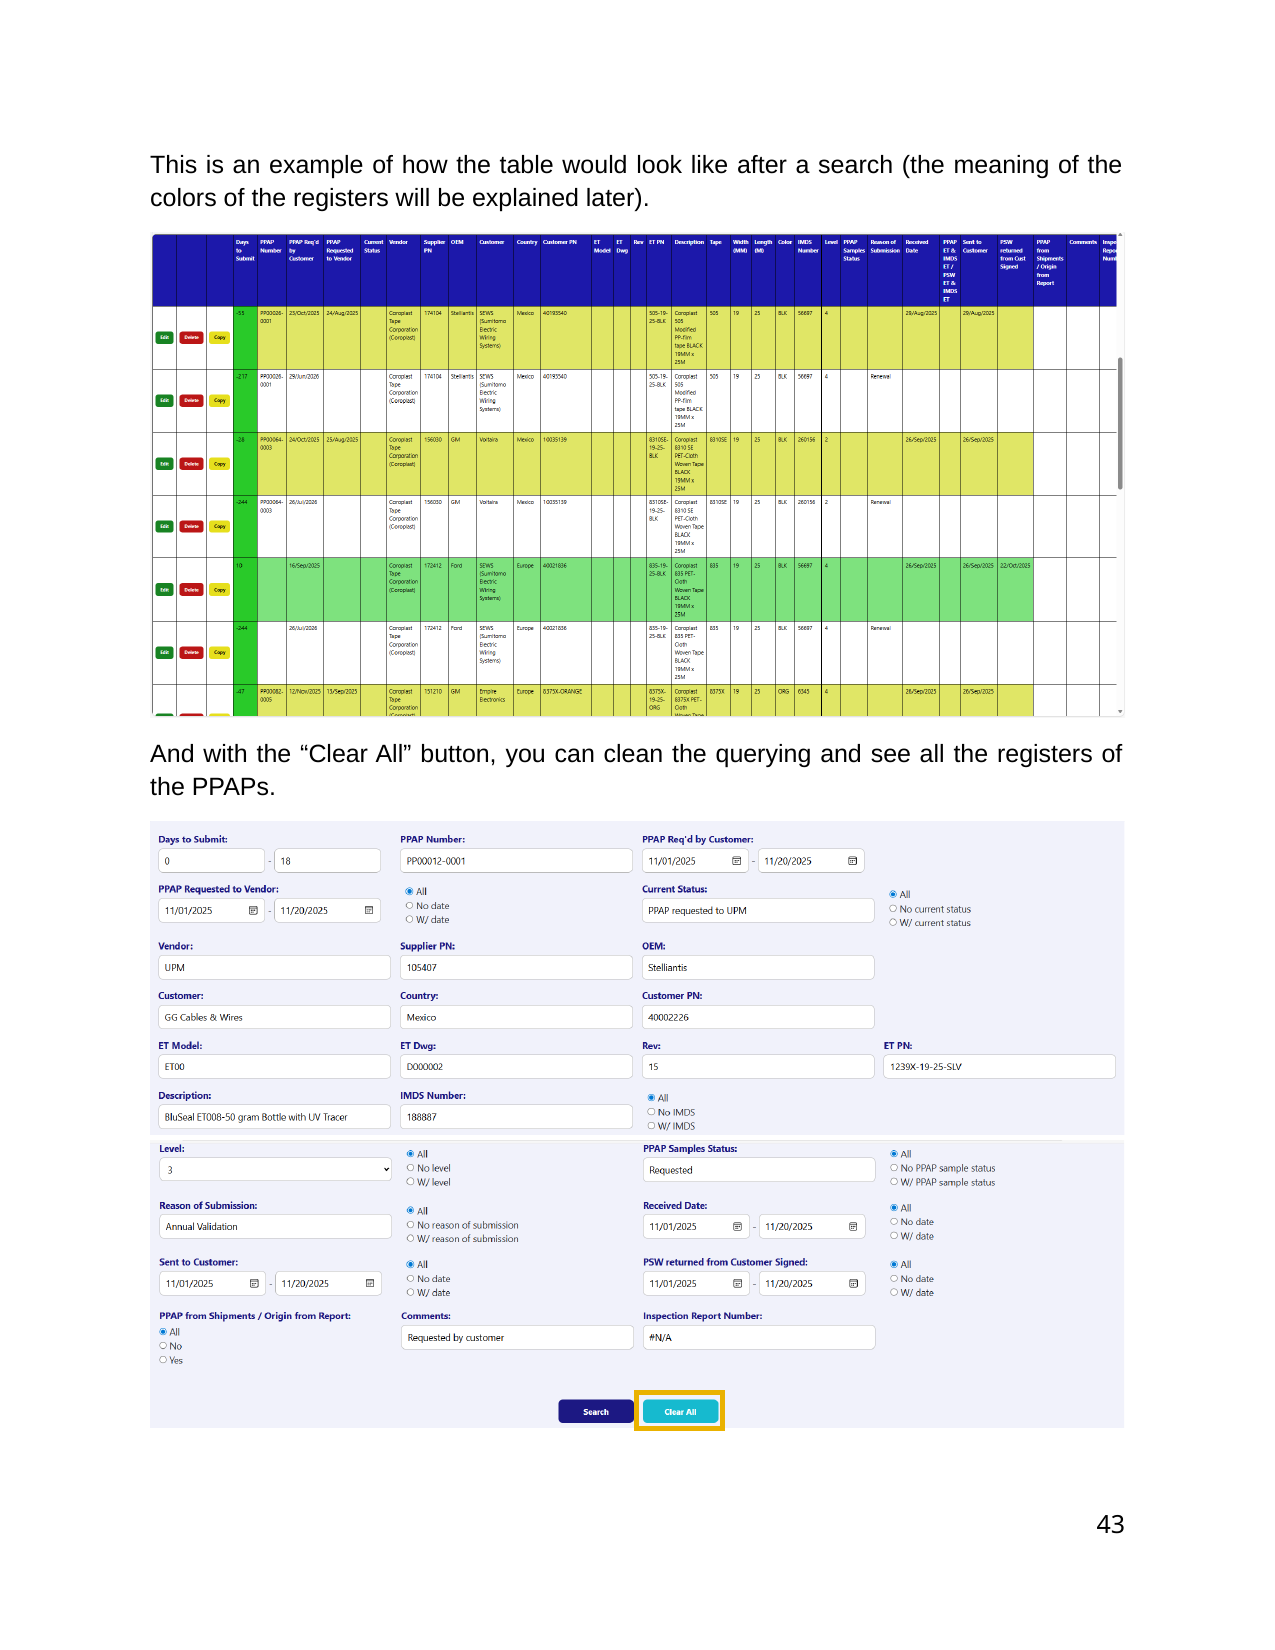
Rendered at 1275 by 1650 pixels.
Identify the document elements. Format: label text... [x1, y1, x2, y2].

picture [150, 821, 1125, 1135]
picture [150, 1140, 1125, 1428]
picture [639, 1395, 720, 1426]
text This is an example of how the table would look like after a search (the meaning of the colors of the registers will be explained later). [150, 150, 1125, 212]
text And with the “Clear All” button, you can clean the querying and see all the registers of the PPAPs. [150, 739, 1125, 801]
picture [150, 232, 1125, 718]
